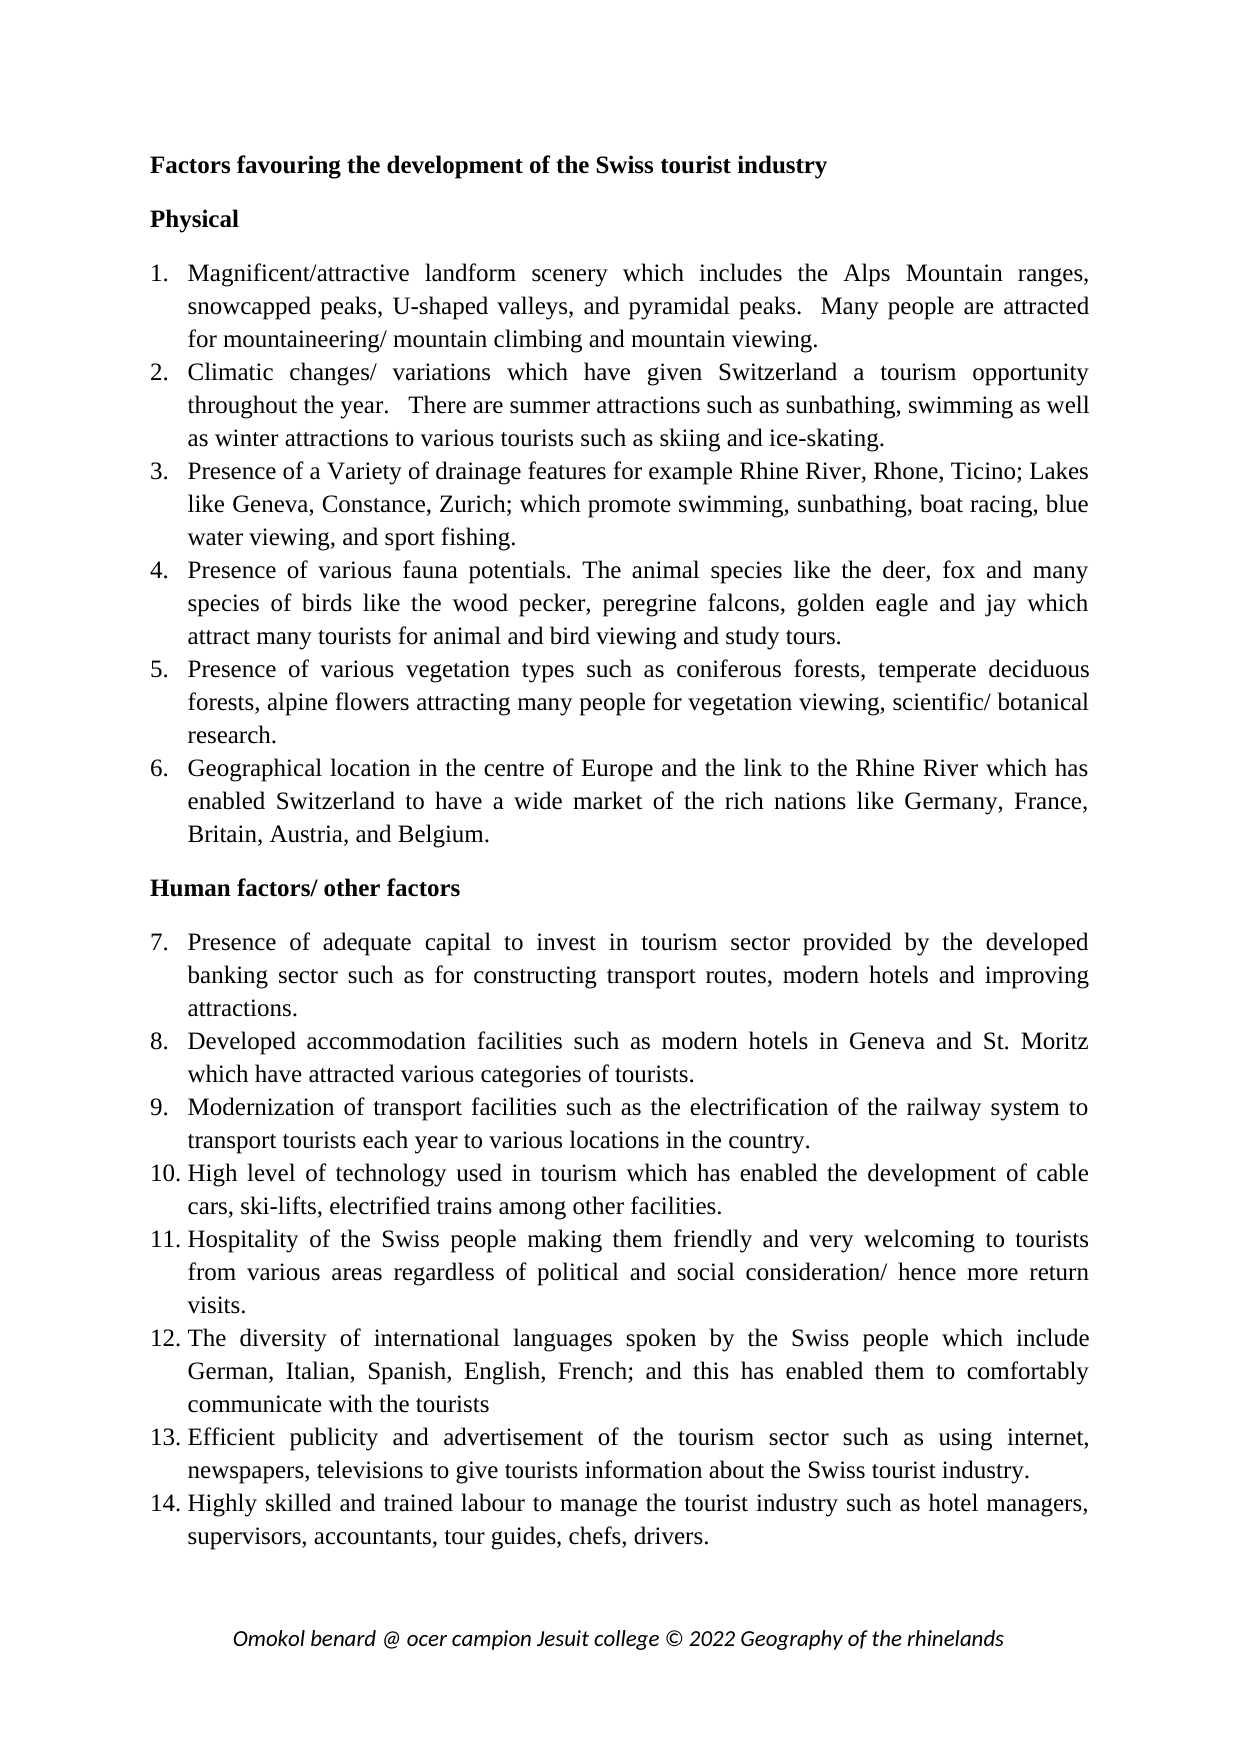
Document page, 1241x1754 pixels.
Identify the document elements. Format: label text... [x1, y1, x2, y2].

list Presence of adequate capital to invest in tourism sector provided by the developed banking sector such as for constructing transport routes, modern hotels and improving attractions. [150, 927, 1090, 1022]
text Human factors/ other factors [150, 873, 1090, 902]
list The diversity of international languages spoken by the Swiss people which include German, Italian, Spanish, English, French; and this has enabled them to comfortably communicate with the tourists [150, 1323, 1090, 1418]
list Climatic changes/ variations which have given Switzerland a tourism opportunity throughout the year. There are summer attractions such as sunbathing, swimming as well as winter attractions to various tourists such as skiing and ice-skating. [150, 357, 1090, 452]
list Presence of various vegetation types such as coniferous forests, temperate deciduous forests, alpine flowers attracting many people for vegetation viewing, scientific/ botanical research. [150, 654, 1090, 749]
list Developed accommodation facilities such as modern hotels in Geneva and St. Moritz which have attracted various categories of tourists. [150, 1026, 1090, 1088]
list Efficient publicity and advertisement of the tourism sector such as using internet, newspapers, televisions to give tourists information about the Swiss tourist industry. [150, 1422, 1090, 1484]
list Geographical location in the centre of Europe and the link to the Rhine River which has enabled Switzerland to have a wide market of the rich nations like Germany, France, Britain, Austria, and Belgium. [150, 753, 1090, 848]
text Factors favouring the development of the Swiss tourist industry [150, 150, 1090, 179]
text Physical [150, 204, 1090, 233]
list Highly skilled and trained labour to manage the tourist industry such as hotel managers, supervisors, accountants, tour guides, chefs, drivers. [150, 1488, 1090, 1550]
list Hospitality of the Swiss people making them friendly and very welcoming to tourists from various areas regardless of political and social consideration/ hence more return visits. [150, 1224, 1090, 1319]
list Presence of various fauna potentials. The animal species like the deer, fox and many species of birds like the wood pecker, peregrine falcons, golden eagle and jay which attract many tourists for animal and bird viewing and study tours. [150, 555, 1090, 650]
list Presence of a Variety of drainage features for example Rhine River, Rhone, Ticino; Lakes like Geneva, Constance, Zurich; which promote swimming, sunbathing, boat racing, blue water viewing, and sport fishing. [150, 456, 1090, 551]
list High level of technology used in tourism which has enabled the development of cable cars, ski-lifts, electrified trains among other facilities. [150, 1158, 1090, 1220]
list Magnificent/attractive landform scenery which includes the Alps Mountain ranges, snowcapped peaks, U-shaped valleys, and pyramidal peaks. Many people are attracted for mountaineering/ mountain climbing and mountain viewing. [150, 258, 1090, 352]
list Modernization of transport facilities such as the electrification of the railway system to transport tourists each year to various locations in the country. [150, 1092, 1090, 1154]
